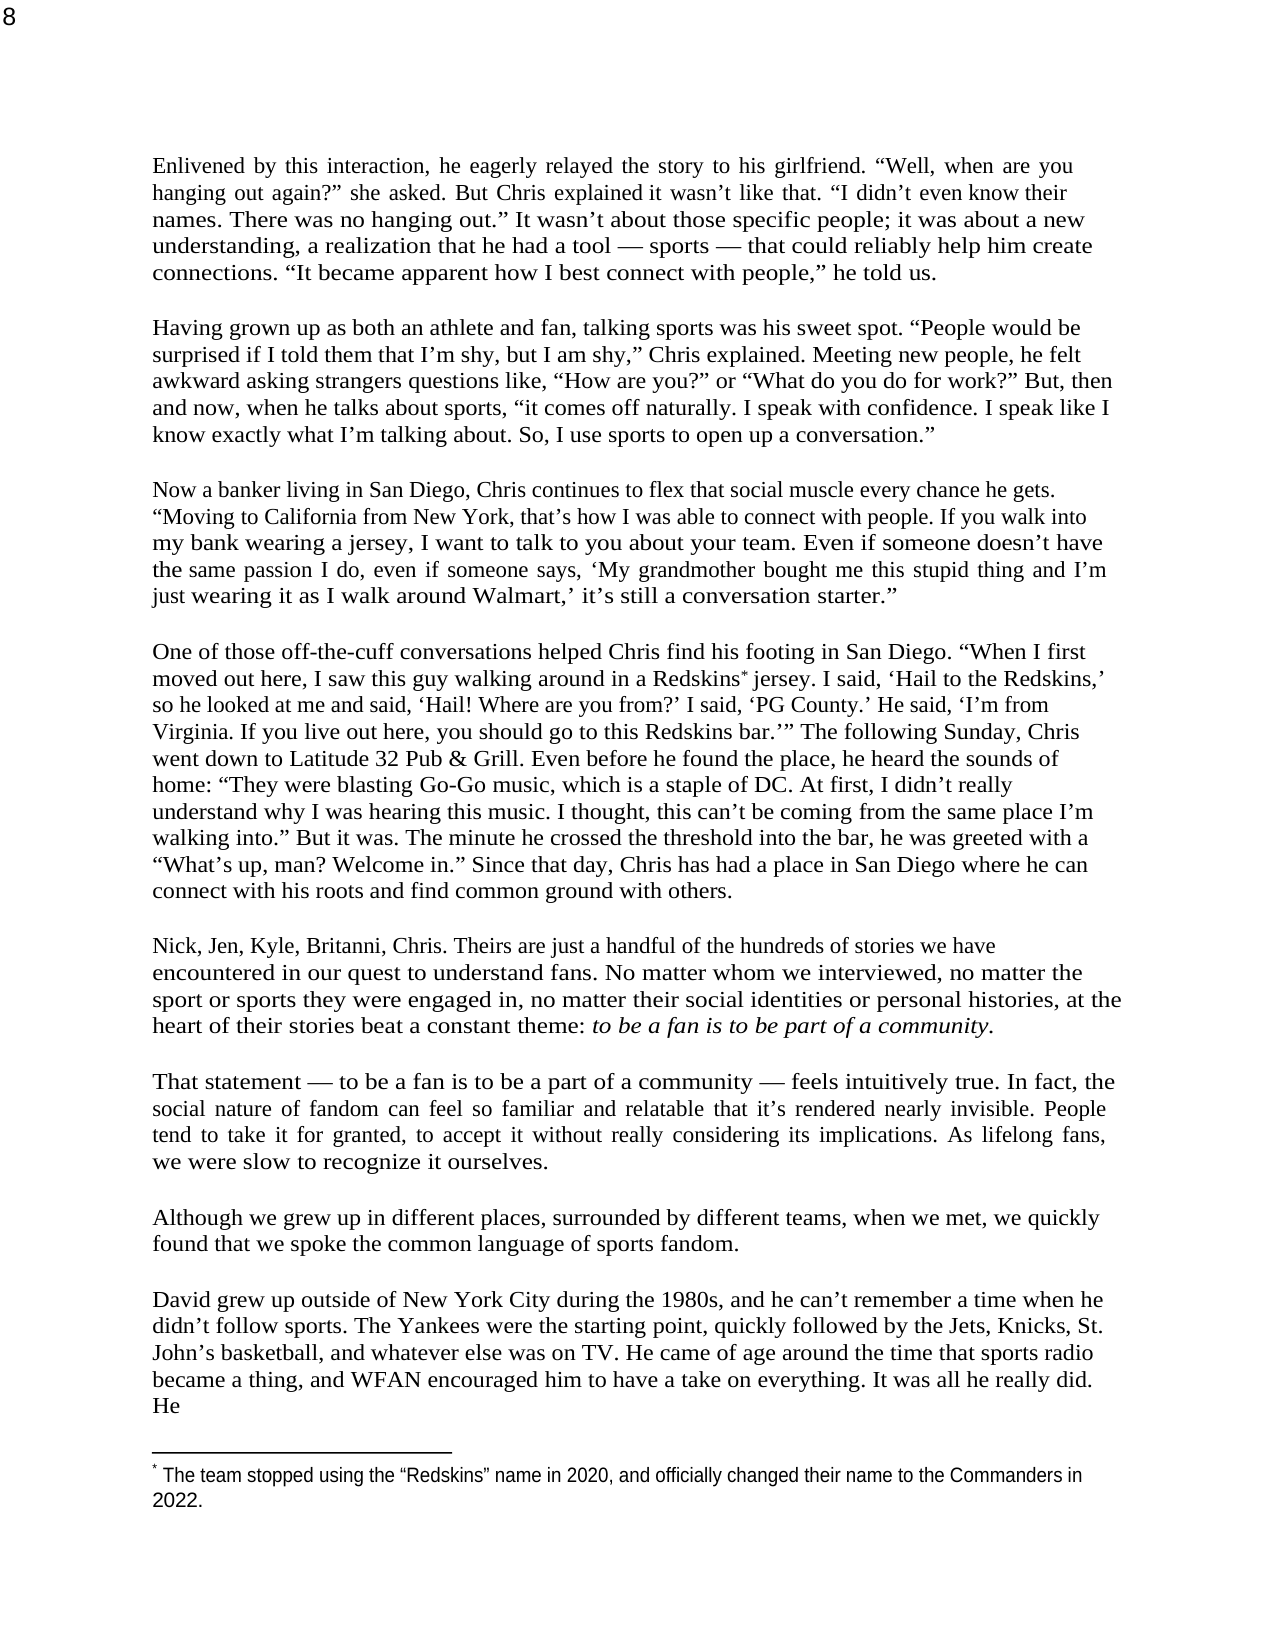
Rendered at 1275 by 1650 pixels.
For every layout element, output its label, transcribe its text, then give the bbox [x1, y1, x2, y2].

text David grew up outside of New York City during the 1980s, and he can’t remember a time when he didn’t follow sports. The Yankees were the starting point, quickly followed by the Jets, Knicks, St. John’s basketball, and whatever else was on TV. He came of age around the time that sports radio became a thing, and WFAN encouraged him to have a take on everything. It was all he really did. He [152, 1286, 1127, 1419]
text That statement — to be a fan is to be a part of a community — feels intuitively true. In fact, the social nature of fandom can feel so familiar and relatable that it’s rendered nearly invisible. People tend to take it for granted, to accept it without really considering its implications. As lifelong fans, we were slow to recognize it ourselves. [152, 1068, 1127, 1174]
text Nick, Jen, Kyle, Britanni, Chris. Theirs are just a handful of the hundreds of stories we have encountered in our quest to understand fans. No matter whom we interviewed, no matter the sport or sports they were engaged in, no matter their social identities or personal histories, at the heart of their stories beat a constant theme: to be a fan is to be part of a community. [152, 933, 1126, 1039]
text * The team stopped using the “Redskins” name in 2020, and officially changed their name to the Commanders in 2022. [152, 1461, 1127, 1512]
text Enlivened by this interaction, he eagerly relayed the story to his girlfriend. “Well, when are you hanging out again?” she asked. But Chris explained it wasn’t like that. “I didn’t even know their names. There was no hanging out.” It wasn’t about those specific people; it was about a new understanding, a realization that he had a tool — sports — that could reliably help him create connections. “It became apparent how I best connect with people,” he told us. [152, 153, 1127, 285]
text Now a banker living in San Diego, Chris continues to flex that social muscle every chance he gets. “Moving to California from New York, that’s how I was able to connect with people. If you walk into my bank wearing a jersey, I want to talk to you about your team. Even if someone doesn’t have the same passion I do, even if someone says, ‘My grandmother bought me this stupid thing and I’m just wearing it as I walk around Walmart,’ it’s still a conversation starter.” [152, 476, 1117, 609]
text Having grown up as both an athlete and fan, talking sports was his sweet spot. “People would be surprised if I told them that I’m shy, but I am shy,” Chris explained. Meeting new people, he felt awkward asking strangers questions like, “How are you?” or “What do you do for work?” But, then and now, when he talks about sports, “it comes off naturally. I speak with confidence. I speak like I know exactly what I’m talking about. So, I use sports to open up a conversation.” [152, 314, 1127, 447]
text Although we grew up in different places, surrounded by different teams, when we met, we quickly found that we spoke the common language of sports fandom. [152, 1204, 1127, 1257]
text One of those off-the-cuff conversations helped Chris find his footing in San Diego. “When I first moved out here, I saw this guy walking around in a Redskins* jersey. I said, ‘Hail to the Redskins,’ so he looked at me and said, ‘Hail! Where are you from?’ I said, ‘PG County.’ He said, ‘I’m from Virginia. If you live out here, you should go to this Redskins bar.’” The following Sunday, Chris went down to Latitude 32 Pub & Grill. Even before he found the place, he heard the sounds of home: “They were blasting Go-Go music, which is a staple of DC. At first, I didn’t really understand why I was hearing this music. I thought, this can’t be coming from the same place I’m walking into.” But it was. The minute he crossed the threshold into the bar, he was greeted with a “What’s up, man? Welcome in.” Since that day, Chris has had a place in San Diego where he can connect with his roots and find common ground with others. [152, 638, 1123, 904]
